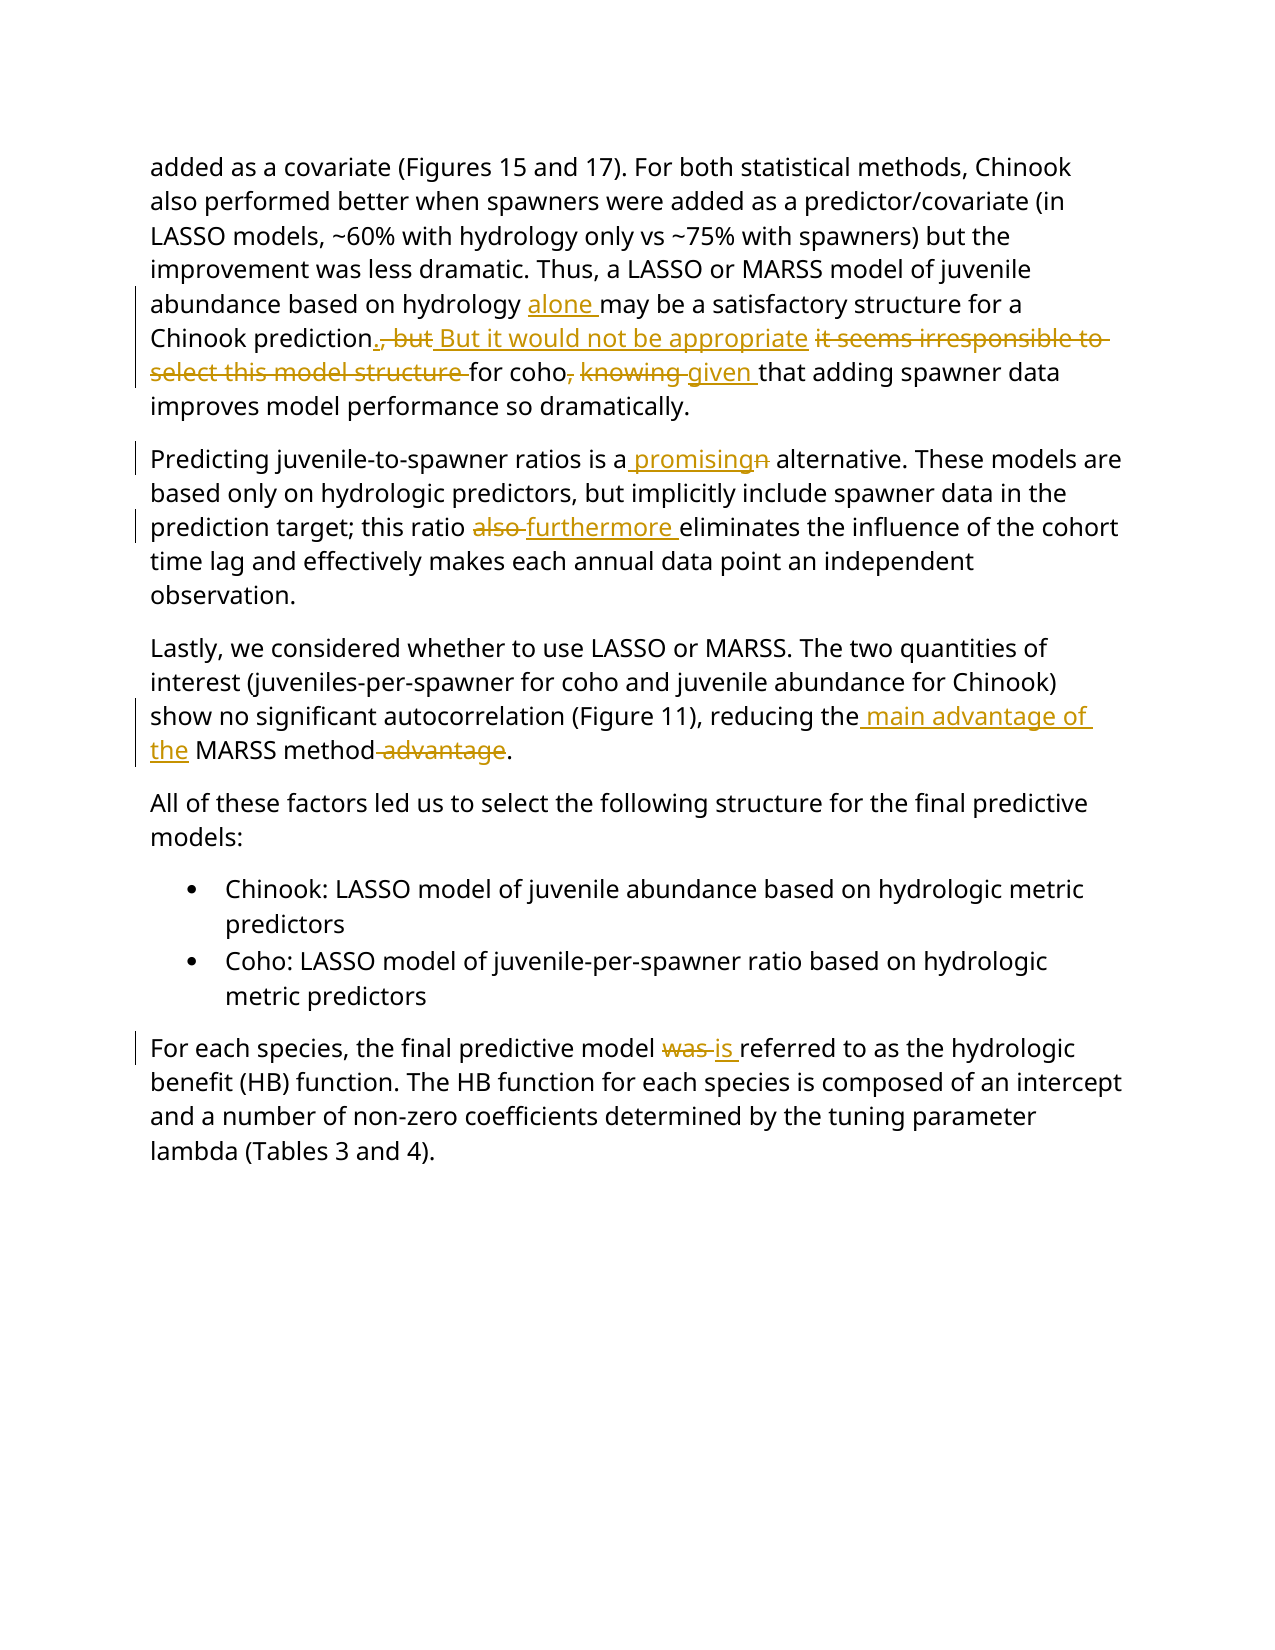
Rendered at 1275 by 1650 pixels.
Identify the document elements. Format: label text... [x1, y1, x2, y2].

list Chinook: LASSO model of juvenile abundance based on hydrologic metric predictors [187, 872, 1125, 940]
text Predicting juvenile-to-spawner ratios is a alternative. These models are based only on hydrologic predictors, but implicitly include spawner data in the prediction target; this ratio eliminates the influence of the cohort time lag and effectively makes each annual data point an independent observation. [150, 441, 1125, 612]
list Coho: LASSO model of juvenile-per-spawner ratio based on hydrologic metric predictors [187, 944, 1125, 1012]
text All of these factors led us to select the following structure for the final predictive models: [150, 785, 1125, 853]
text Lastly, we considered whether to use LASSO or MARSS. The two quantities of interest (juveniles-per-spawner for coho and juvenile abundance for Chinook) show no significant autocorrelation (Figure 11), reducing the MARSS method. [150, 630, 1125, 767]
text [150, 150, 1125, 422]
text For each species, the final predictive model referred to as the hydrologic benefit (HB) function. The HB function for each species is composed of an intercept and a number of non-zero coefficients determined by the tuning parameter lambda (Tables 3 and 4). [150, 1031, 1125, 1167]
